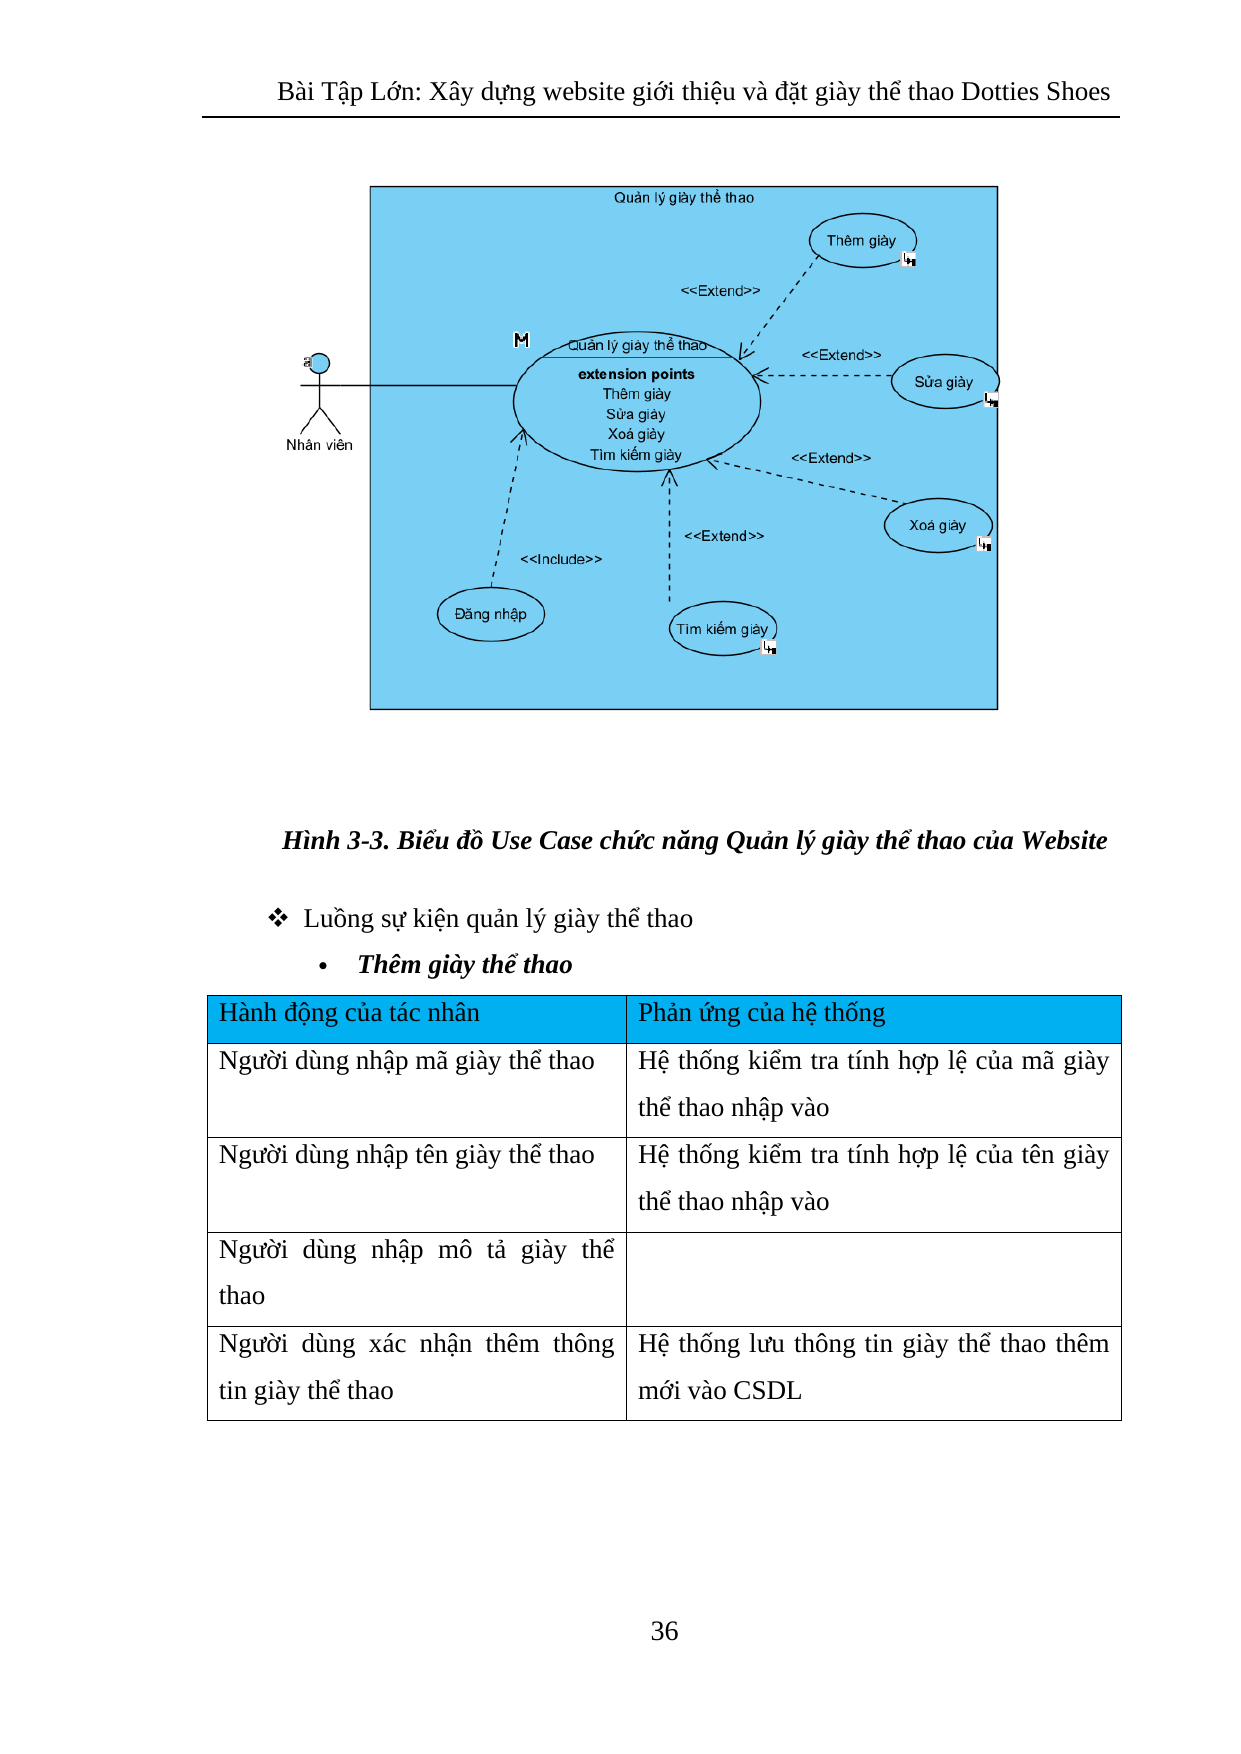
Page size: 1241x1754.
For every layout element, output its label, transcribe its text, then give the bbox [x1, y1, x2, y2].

table_cell Hệ thống kiểm tra tính hợp lệ của tên giày thể thao nhập vào [627, 1138, 1121, 1232]
picture [206, 177, 1123, 796]
table_cell Người dùng nhập mô tả giày thể thao [208, 1233, 626, 1326]
table_cell Người dùng nhập mã giày thể thao [208, 1044, 626, 1137]
table_header Hành động của tác nhân [208, 996, 626, 1043]
table_cell Hệ thống lưu thông tin giày thể thao thêm mới vào CSDL [627, 1327, 1121, 1420]
table_cell Người dùng xác nhận thêm thông tin giày thể thao [208, 1327, 626, 1420]
table_cell Người dùng nhập tên giày thể thao [208, 1138, 626, 1232]
list Luồng sự kiện quản lý giày thể thao [266, 902, 1122, 933]
table_cell [627, 1233, 1121, 1326]
text Hình 3-3. Biểu đồ Use Case chức năng Quản lý giày thể thao của Website [282, 824, 1122, 855]
table_header Phản ứng của hệ thống [627, 996, 1121, 1043]
list Thêm giày thể thao [319, 948, 1122, 980]
table_cell Hệ thống kiểm tra tính hợp lệ của mã giày thể thao nhập vào [627, 1044, 1121, 1137]
